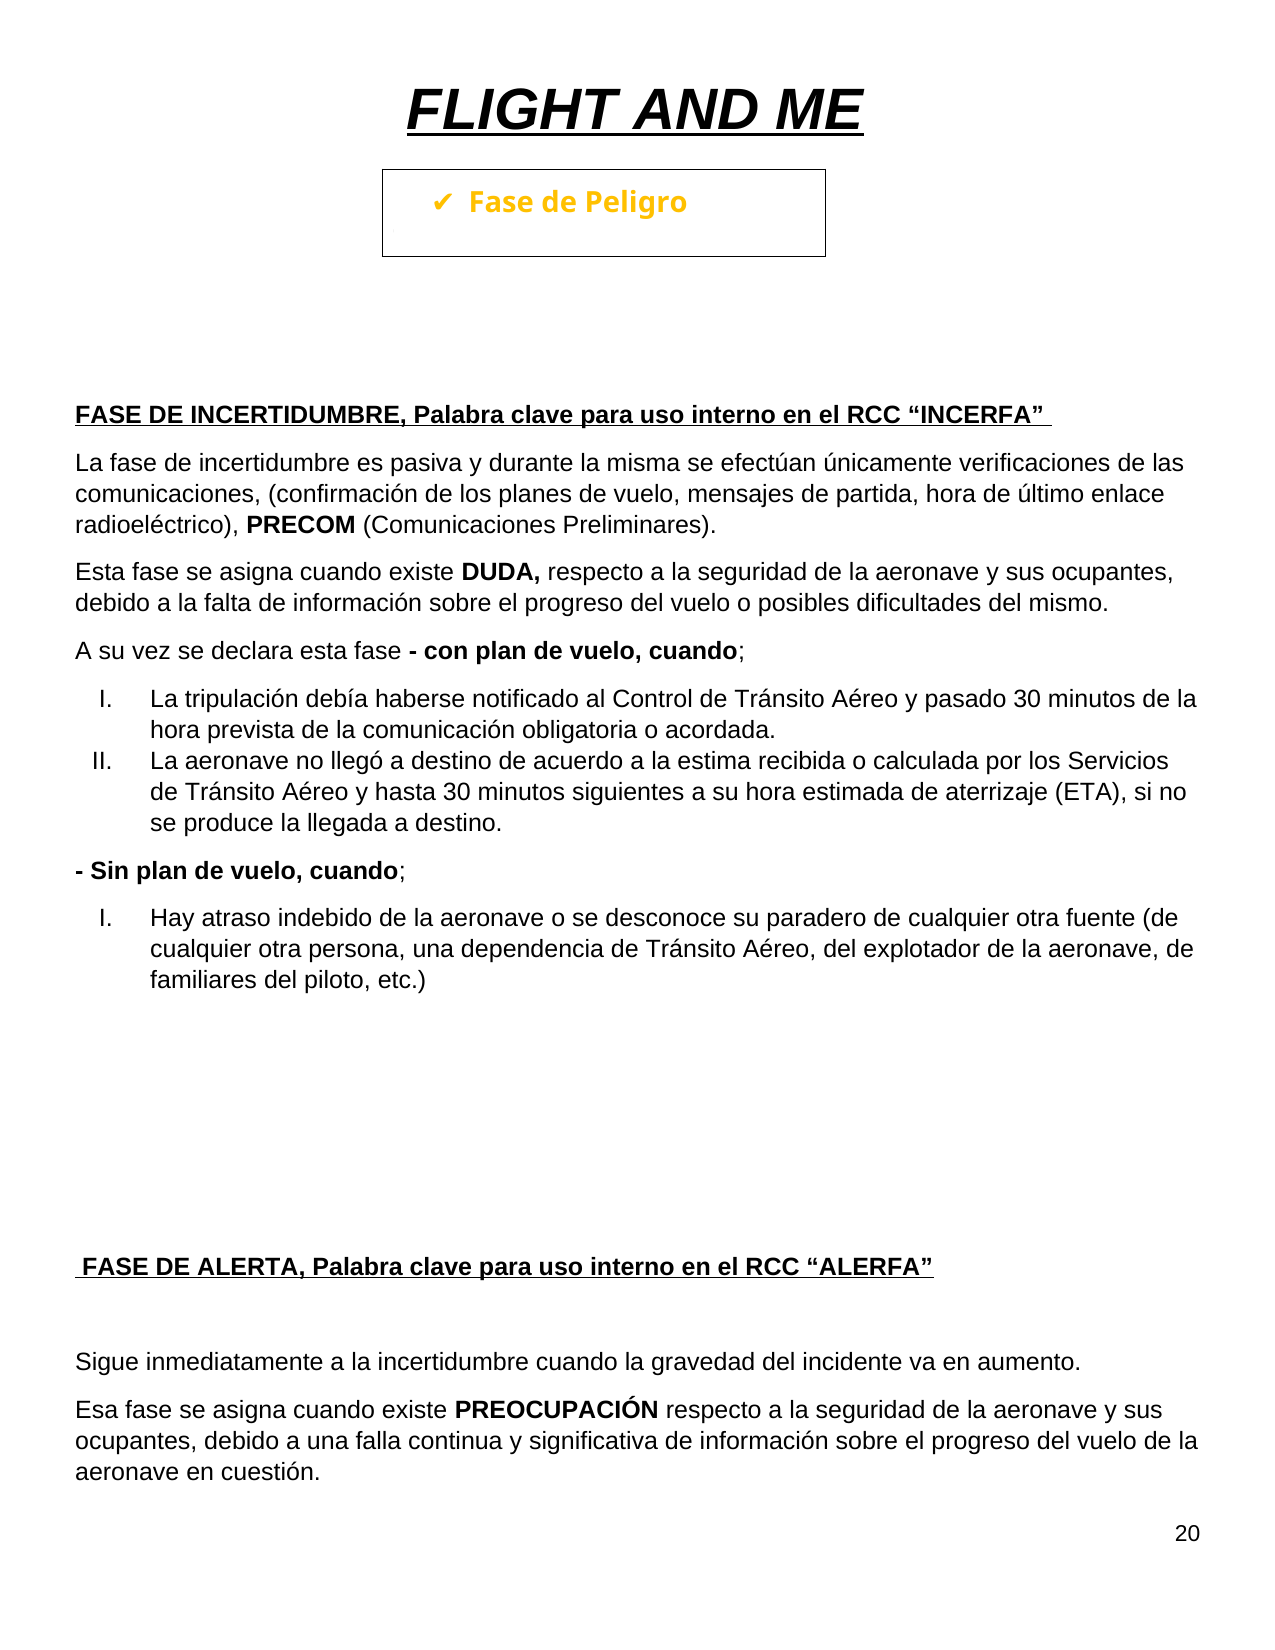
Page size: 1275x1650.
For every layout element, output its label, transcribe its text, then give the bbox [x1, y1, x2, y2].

table_cell Fase de Peligro [383, 170, 825, 256]
text Sigue inmediatamente a la incertidumbre cuando la gravedad del incidente va en aumento. [75, 1347, 1200, 1376]
text Esta fase se asigna cuando existe DUDA, respecto a la seguridad de la aeronave y sus ocupantes, debido a la falta de información sobre el progreso del vuelo o posibles dificultades del mismo. [75, 557, 1200, 617]
text Esa fase se asigna cuando existe PREOCUPACIÓN respecto a la seguridad de la aeronave y sus ocupantes, debido a una falla continua y significativa de información sobre el progreso del vuelo de la aeronave en cuestión. [75, 1395, 1200, 1486]
text A su vez se declara esta fase - con plan de vuelo, cuando; [75, 636, 1200, 665]
list Hay atraso indebido de la aeronave o se desconoce su paradero de cualquier otra fuente (de cualquier otra persona, una dependencia de Tránsito Aéreo, del explotador de la aeronave, de familiares del piloto, etc.) [112, 903, 1200, 994]
text La fase de incertidumbre es pasiva y durante la misma se efectúan únicamente verificaciones de las comunicaciones, (confirmación de los planes de vuelo, mensajes de partida, hora de último enlace radioeléctrico), PRECOM (Comunicaciones Preliminares). [75, 447, 1200, 538]
list La aeronave no llegó a destino de acuerdo a la estima recibida o calculada por los Servicios de Tránsito Aéreo y hasta 30 minutos siguientes a su hora estimada de aterrizaje (ETA), si no se produce la llegada a destino. [112, 746, 1200, 837]
text FASE DE INCERTIDUMBRE, Palabra clave para uso interno en el RCC “INCERFA” [75, 400, 1200, 428]
text - Sin plan de vuelo, cuando; [75, 856, 1200, 884]
text FASE DE ALERTA, Palabra clave para uso interno en el RCC “ALERFA” [75, 1252, 1200, 1280]
list La tripulación debía haberse notificado al Control de Tránsito Aéreo y pasado 30 minutos de la hora prevista de la comunicación obligatoria o acordada. [112, 684, 1200, 743]
